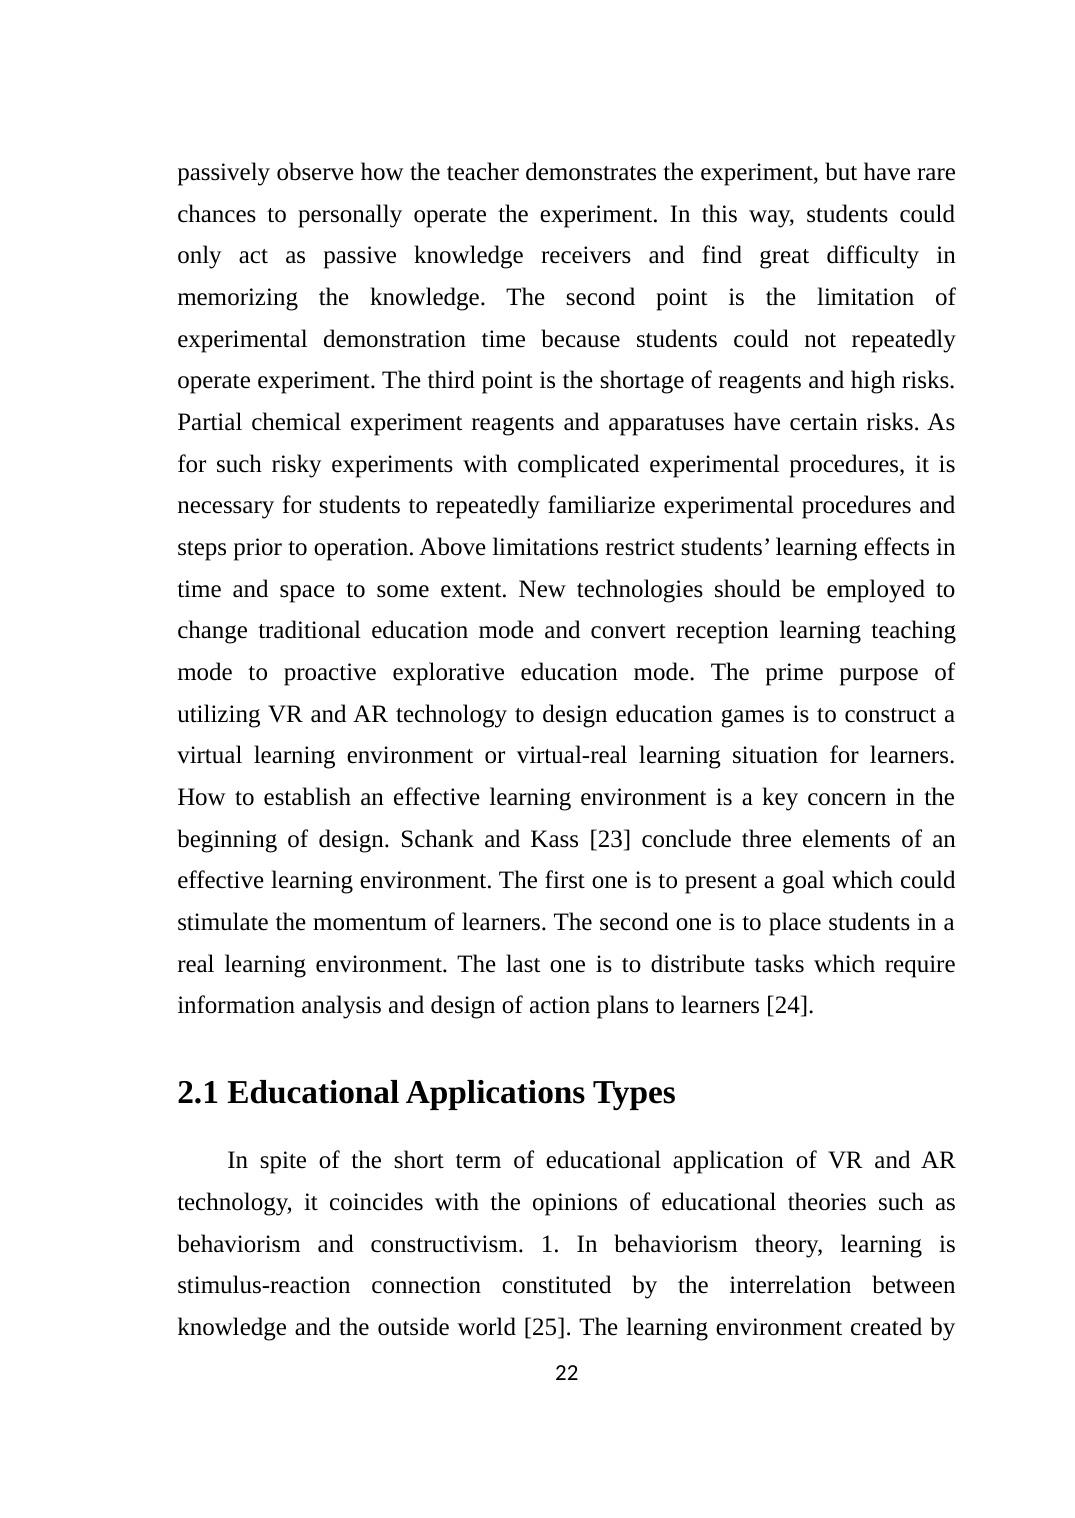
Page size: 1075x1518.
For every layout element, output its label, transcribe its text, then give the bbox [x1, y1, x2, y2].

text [177, 147, 956, 1022]
text 2.1 Educational Applications Types [177, 1072, 956, 1110]
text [177, 1135, 956, 1344]
